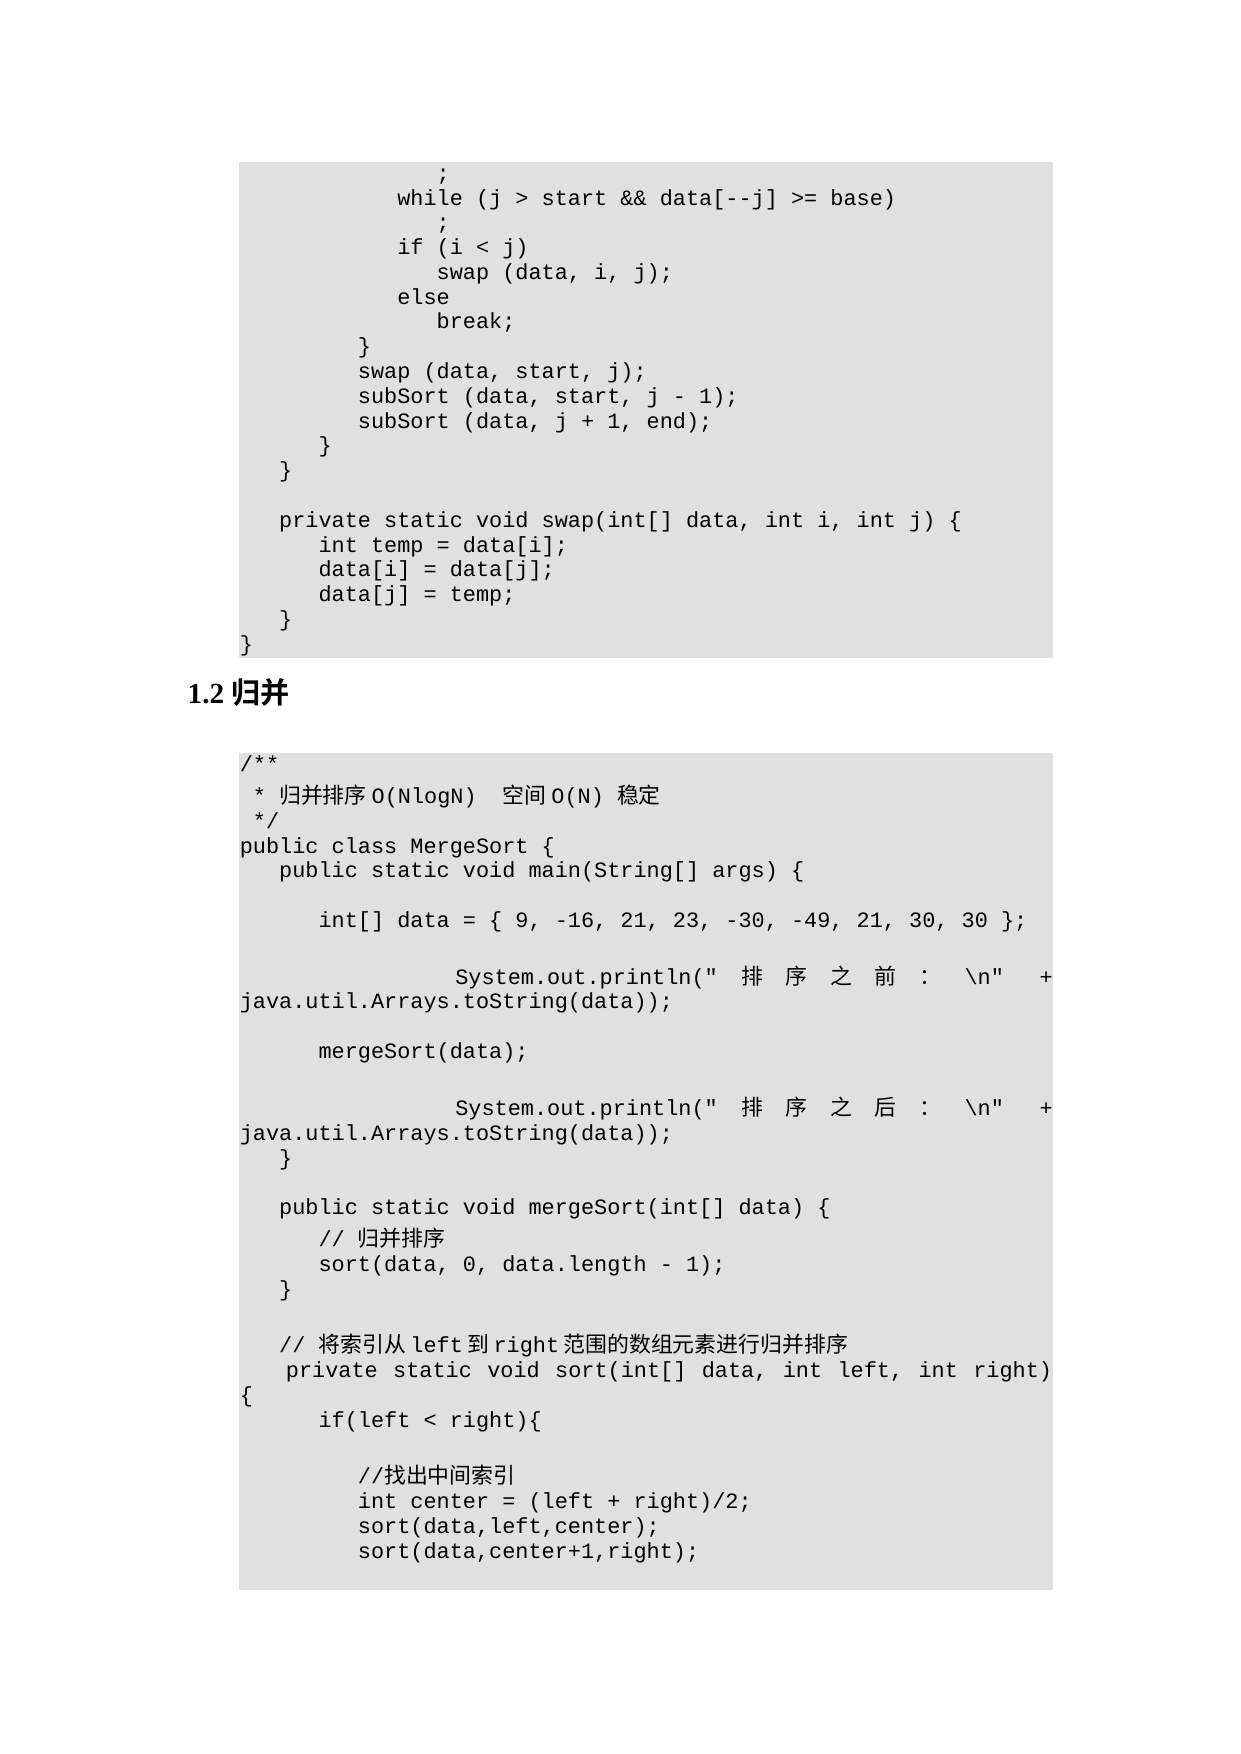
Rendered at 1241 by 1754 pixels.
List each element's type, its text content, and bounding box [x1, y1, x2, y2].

text else [239, 286, 1053, 311]
text subSort (data, j + 1, end); [239, 410, 1053, 435]
text } [239, 435, 1053, 459]
text if(left < right){ [239, 1409, 1053, 1434]
text //找出中间索引 [239, 1458, 1053, 1491]
text subSort (data, start, j - 1); [239, 385, 1053, 410]
text swap (data, i, j); [239, 261, 1053, 286]
text sort(data,left,center); [239, 1515, 1053, 1540]
text public static void mergeSort(int[] data) { [239, 1196, 1053, 1221]
text data[j] = temp; [239, 583, 1053, 608]
text int[] data = { 9, -16, 21, 23, -30, -49, 21, 30, 30 }; [239, 909, 1053, 934]
text sort(data,center+1,right); [239, 1540, 1053, 1565]
text // 归并排序 [239, 1221, 1053, 1253]
text sort(data, 0, data.length - 1); [239, 1253, 1053, 1278]
text System.out.println("排序之后：\n" + java.util.Arrays.toString(data)); [239, 1090, 1053, 1147]
text } [239, 459, 1053, 484]
text // 将索引从left到right范围的数组元素进行归并排序 [239, 1327, 1053, 1359]
text int temp = data[i]; [239, 534, 1053, 559]
text ; [239, 212, 1053, 236]
text } [239, 608, 1053, 633]
text private static void swap(int[] data, int i, int j) { [239, 509, 1053, 534]
text ; [239, 162, 1053, 187]
text */ [239, 810, 1053, 835]
text data[i] = data[j]; [239, 559, 1053, 583]
text while (j > start && data[--j] >= base) [239, 187, 1053, 212]
text } [239, 1147, 1053, 1171]
text int center = (left + right)/2; [239, 1491, 1053, 1515]
text private static void sort(int[] data, int left, int right) { [239, 1359, 1053, 1409]
subtitle 1.2 归并 [187, 658, 1053, 723]
text System.out.println("排序之前：\n" + java.util.Arrays.toString(data)); [239, 959, 1053, 1016]
text if (i < j) [239, 236, 1053, 261]
text /** [239, 753, 1053, 778]
text swap (data, start, j); [239, 360, 1053, 385]
text } [239, 1278, 1053, 1303]
text public static void main(String[] args) { [239, 859, 1053, 884]
text } [239, 633, 1053, 658]
text mergeSort(data); [239, 1040, 1053, 1065]
text } [239, 336, 1053, 360]
text public class MergeSort { [239, 835, 1053, 859]
text break; [239, 311, 1053, 336]
text * 归并排序 O(NlogN) 空间 O(N) 稳定 [239, 778, 1053, 810]
